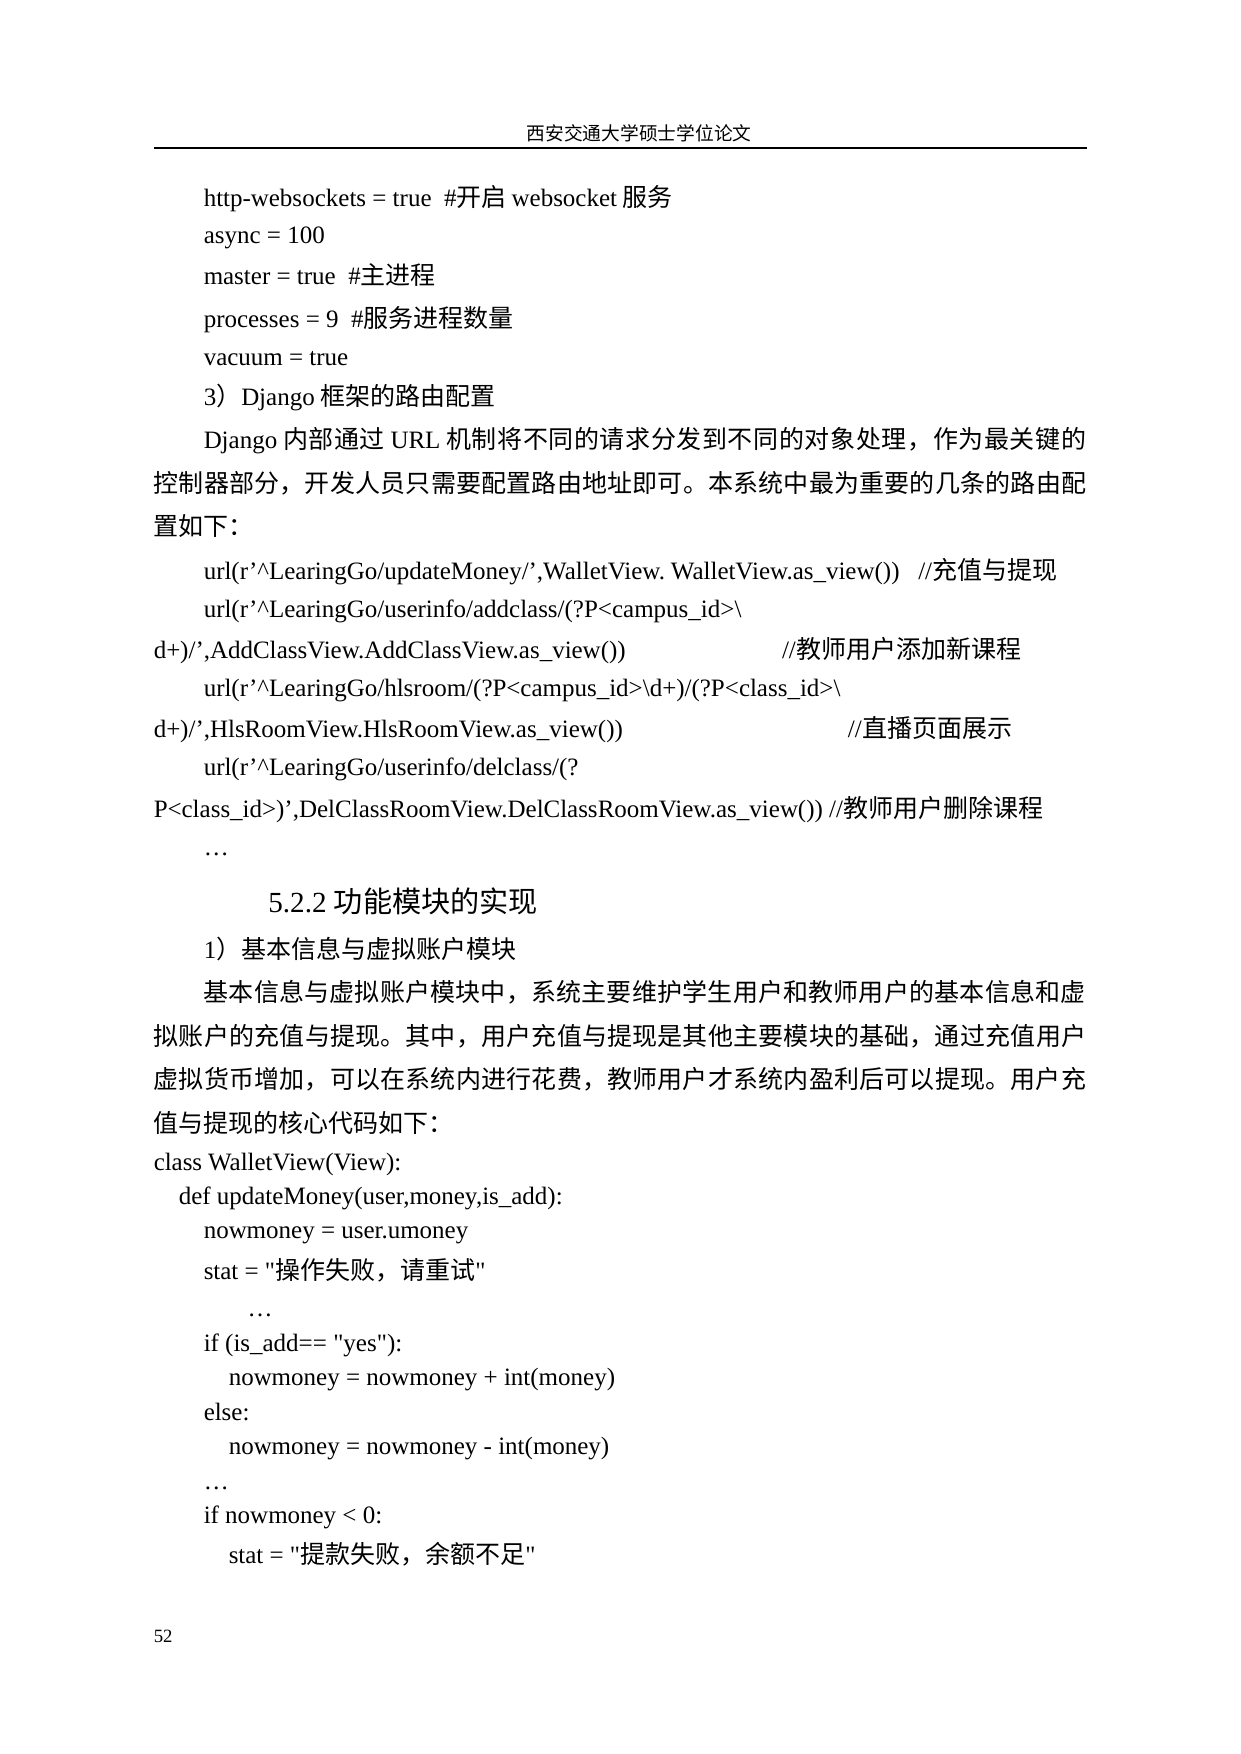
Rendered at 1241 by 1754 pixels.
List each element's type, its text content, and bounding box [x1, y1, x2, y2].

text url(r’^LearingGo/userinfo/delclass/(?P<class_id>)’,DelClassRoomView.DelClassRoomView.as_view()) //教师用户删除课程 [153, 752, 1087, 824]
text 1）基本信息与虚拟账户模块 [153, 929, 1087, 966]
text Django内部通过URL机制将不同的请求分发到不同的对象处理，作为最关键的控制器部分，开发人员只需要配置路由地址即可。本系统中最为重要的几条的路由配置如下： [153, 420, 1087, 543]
text nowmoney = nowmoney + int(money) [153, 1362, 1087, 1391]
text vacuum = true [153, 342, 1087, 371]
text async = 100 [153, 221, 1087, 249]
text … [153, 1466, 1087, 1495]
text stat = "提款失败，余额不足" [153, 1535, 1087, 1571]
text class WalletView(View): [153, 1147, 1087, 1175]
text if (is_add== "yes"): [153, 1328, 1087, 1357]
text if nowmoney < 0: [153, 1500, 1087, 1529]
subtitle 功能模块的实现 [268, 879, 1087, 921]
text url(r’^LearingGo/hlsroom/(?P<campus_id>\d+)/(?P<class_id>\d+)/’,HlsRoomView.HlsRoomView.as_view()) //直播页面展示 [153, 673, 1087, 745]
text else: [153, 1397, 1087, 1426]
text 3）Django框架的路由配置 [153, 376, 1087, 413]
text url(r’^LearingGo/updateMoney/’,WalletView. WalletView.as_view()) //充值与提现 [153, 550, 1087, 586]
text … [153, 832, 1087, 861]
text master = true #主进程 [153, 255, 1087, 291]
text nowmoney = nowmoney - int(money) [153, 1431, 1087, 1460]
text url(r’^LearingGo/userinfo/addclass/(?P<campus_id>\d+)/’,AddClassView.AddClassView.as_view()) //教师用户添加新课程 [153, 594, 1087, 666]
text http-websockets = true #开启websocket服务 [153, 177, 1087, 213]
text stat = "操作失败，请重试" [153, 1250, 1087, 1286]
text … [153, 1293, 1087, 1322]
text nowmoney = user.umoney [153, 1216, 1087, 1244]
text def updateMoney(user,money,is_add): [153, 1181, 1087, 1210]
text 基本信息与虚拟账户模块中，系统主要维护学生用户和教师用户的基本信息和虚拟账户的充值与提现。其中，用户充值与提现是其他主要模块的基础，通过充值用户虚拟货币增加，可以在系统内进行花费，教师用户才系统内盈利后可以提现。用户充值与提现的核心代码如下： [153, 973, 1087, 1139]
text processes = 9 #服务进程数量 [153, 298, 1087, 335]
